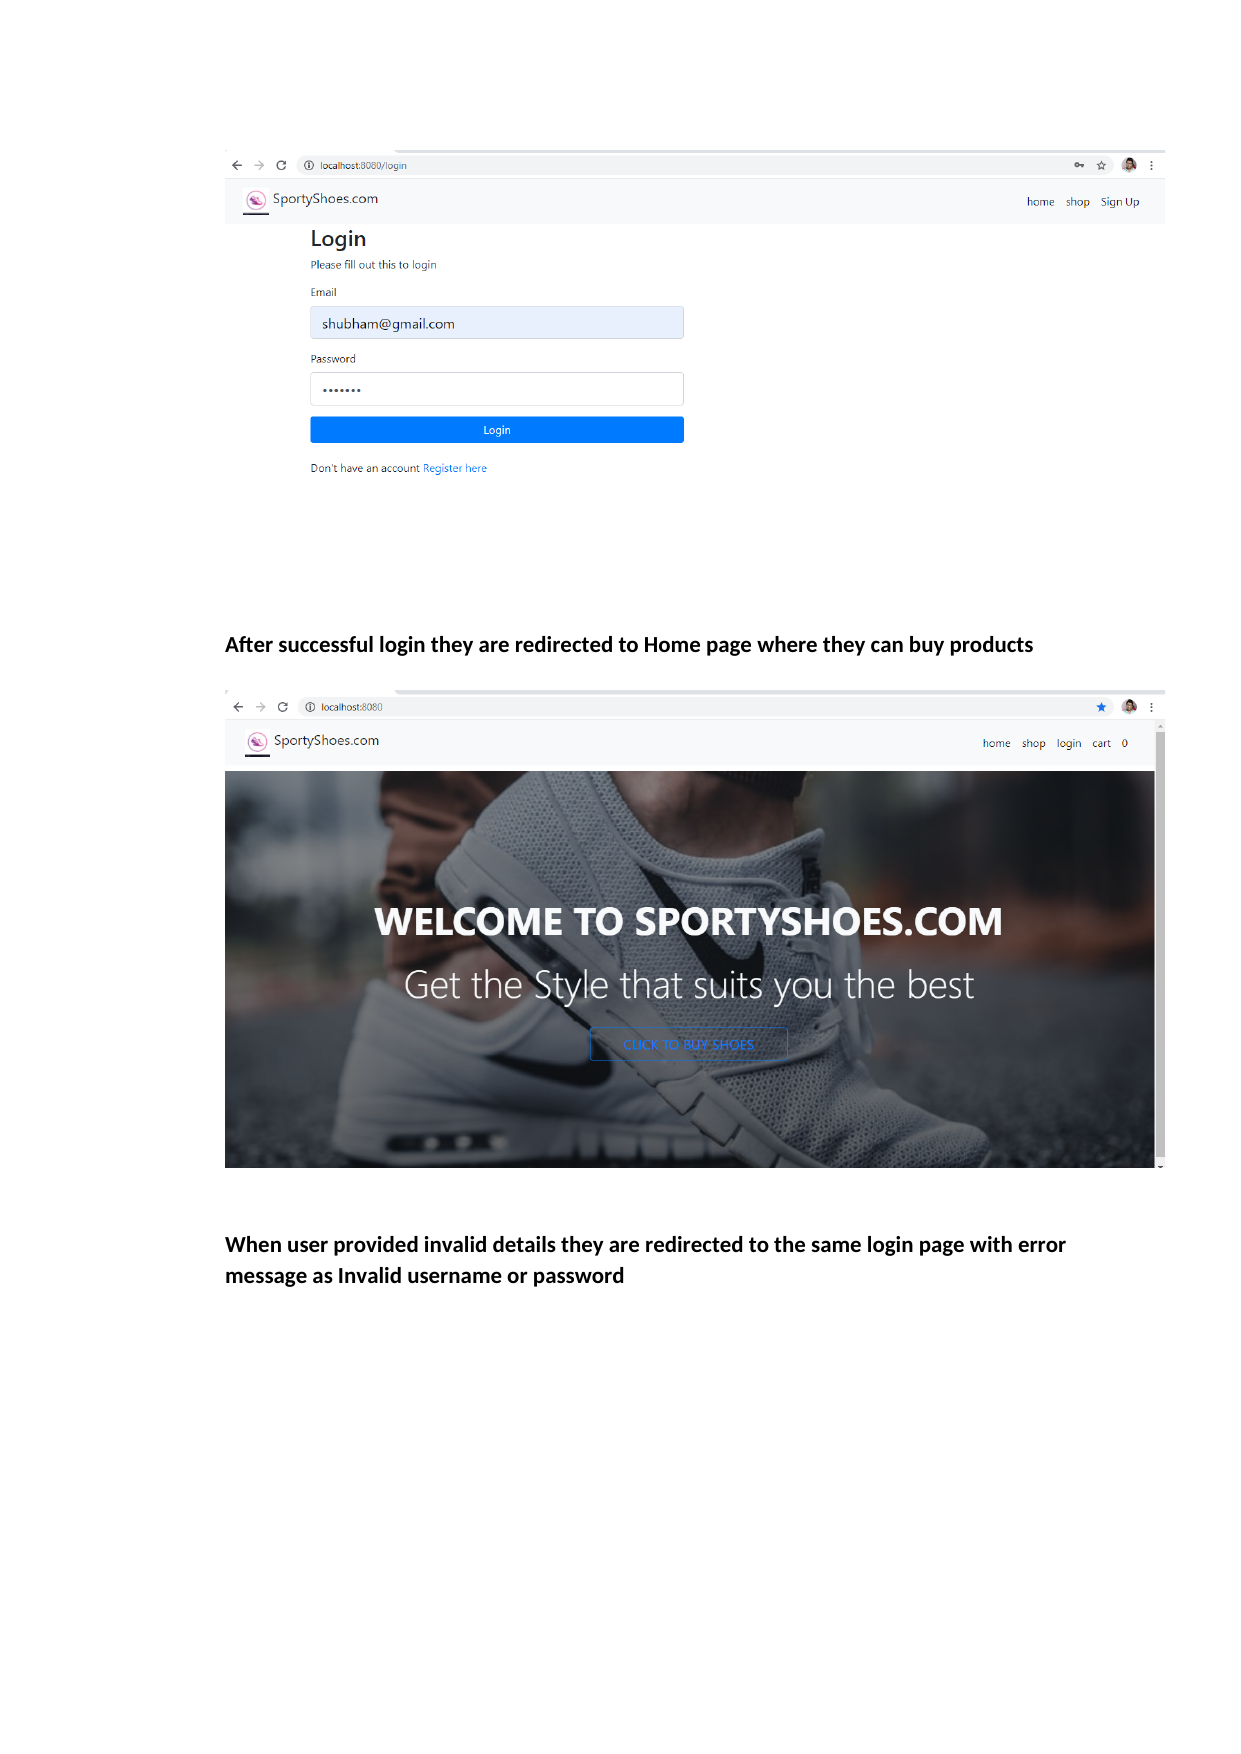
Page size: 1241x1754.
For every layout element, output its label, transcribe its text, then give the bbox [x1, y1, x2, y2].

picture [225, 150, 1166, 628]
picture [225, 690, 1166, 1168]
list After successful login they are redirected to Home page where they can buy products [225, 630, 1090, 658]
list When user provided invalid details they are redirected to the same login page with error message as Invalid username or password [225, 1231, 1090, 1289]
